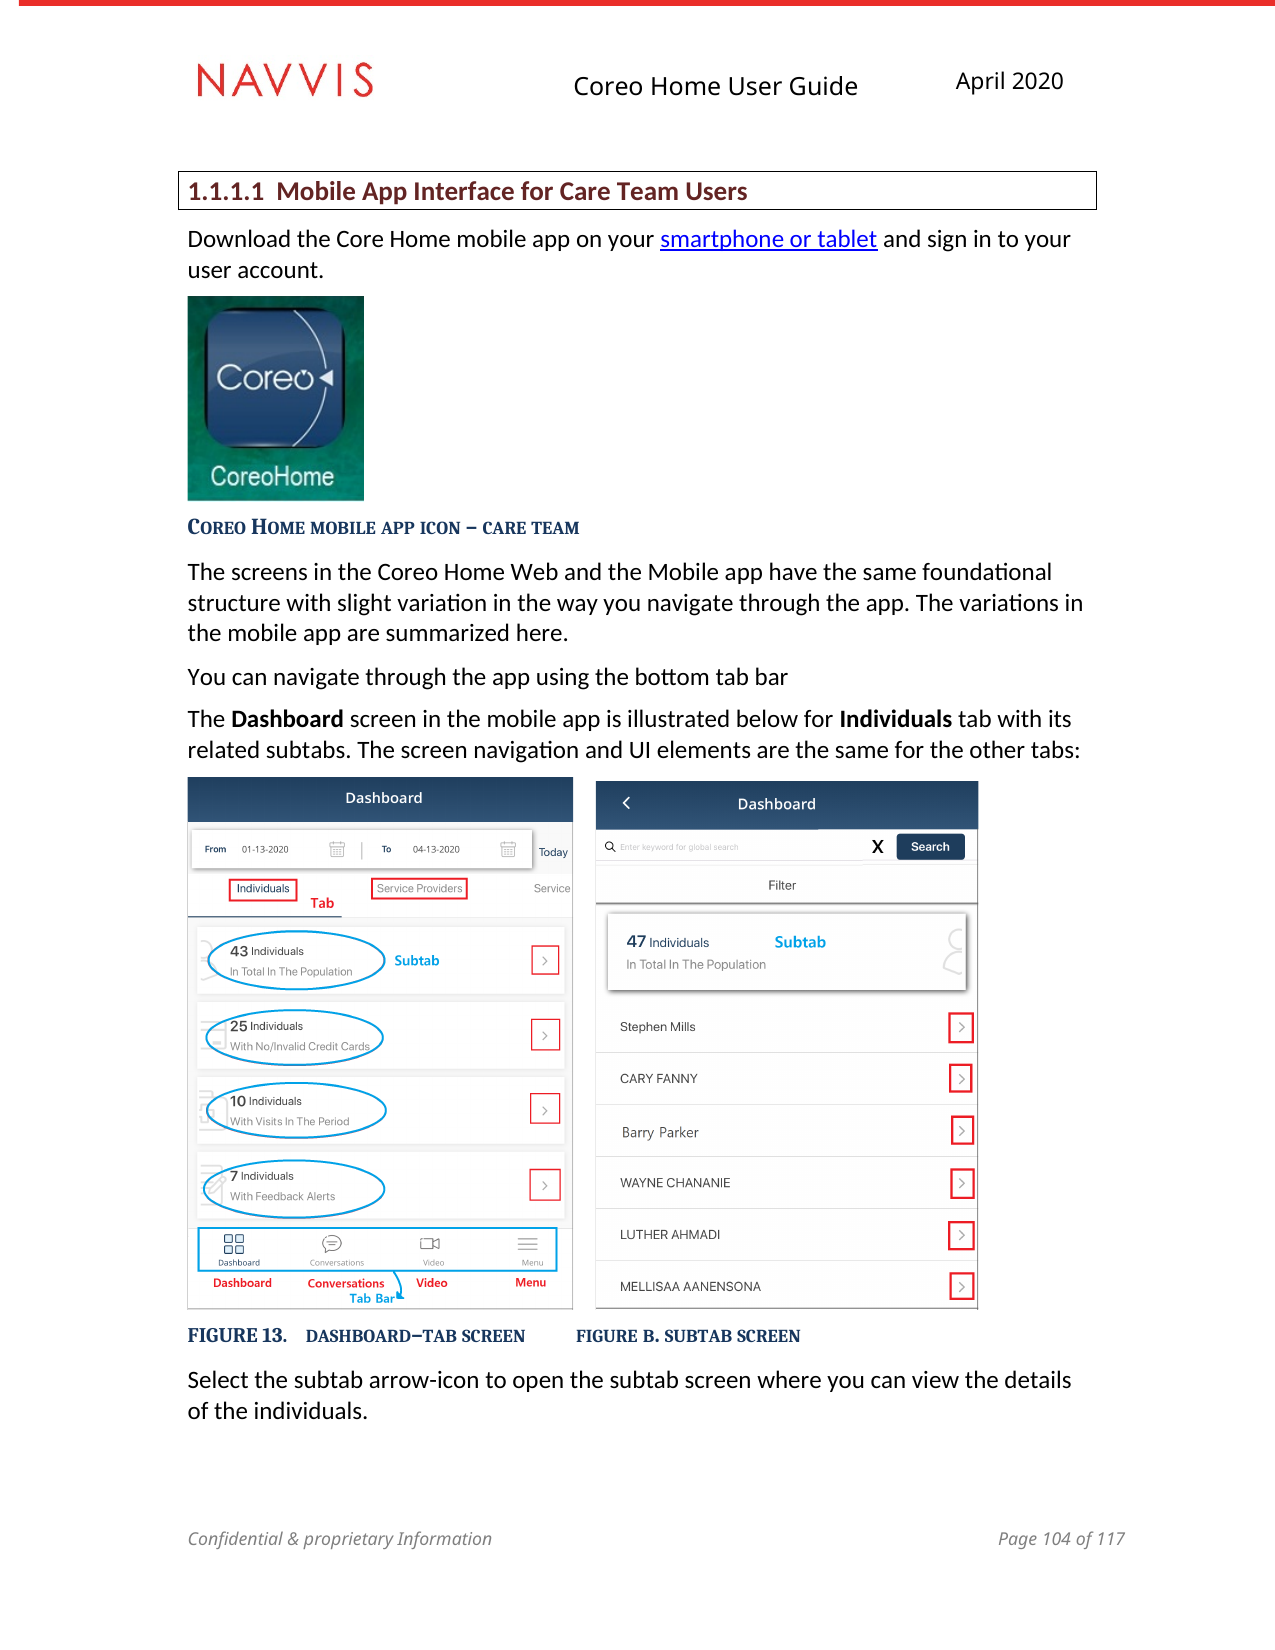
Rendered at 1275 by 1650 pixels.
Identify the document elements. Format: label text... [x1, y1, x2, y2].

subtitle Mobile App Interface for Care Team Users [179, 172, 1096, 209]
text The Dashboard screen in the mobile app is illustrated below for Individuals tab with its related subtabs. The screen navigation and UI elements are the same for the other tabs: [187, 704, 1087, 765]
text The screens in the Coreo Home Web and the Mobile app have the same foundational structure with slight variation in the way you navigate through the app. The variations in the mobile app are summarized here. [187, 557, 1087, 648]
picture [595, 781, 979, 1310]
text You can navigate through the app using the bottom tab bar [187, 661, 1087, 691]
text Select the subtab arrow-icon to open the subtab screen where you can view the details of the individuals. [187, 1364, 1087, 1426]
picture [187, 296, 364, 502]
picture [187, 55, 383, 104]
picture [187, 777, 574, 1310]
text dashboard–tab screen figure b. subtab screen [187, 1322, 1058, 1348]
text Coreo Home mobile app icon – care team [187, 514, 1058, 540]
text Download the Core Home mobile app on your smartphone or tablet and sign in to your user account. [187, 223, 1087, 284]
